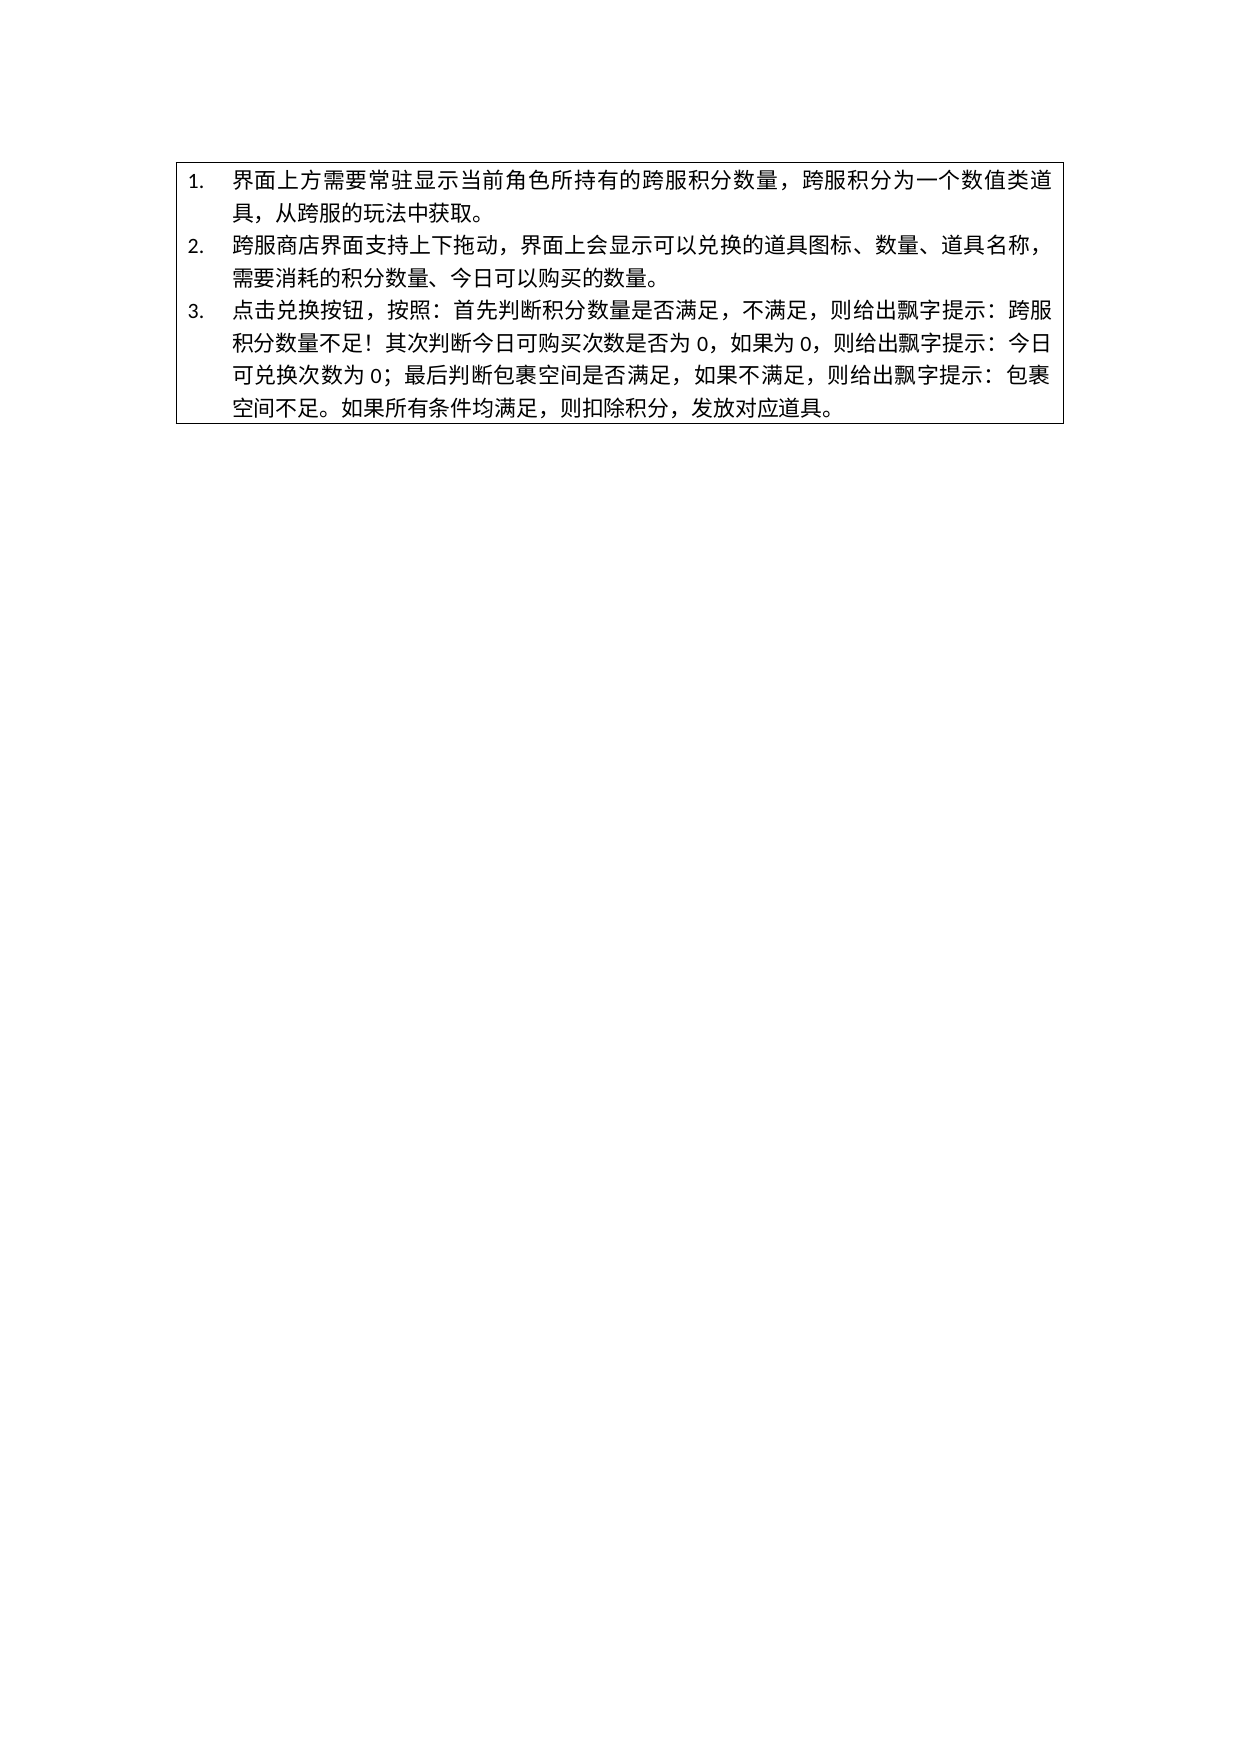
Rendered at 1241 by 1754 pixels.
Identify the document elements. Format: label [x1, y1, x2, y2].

table_cell [177, 163, 1063, 423]
